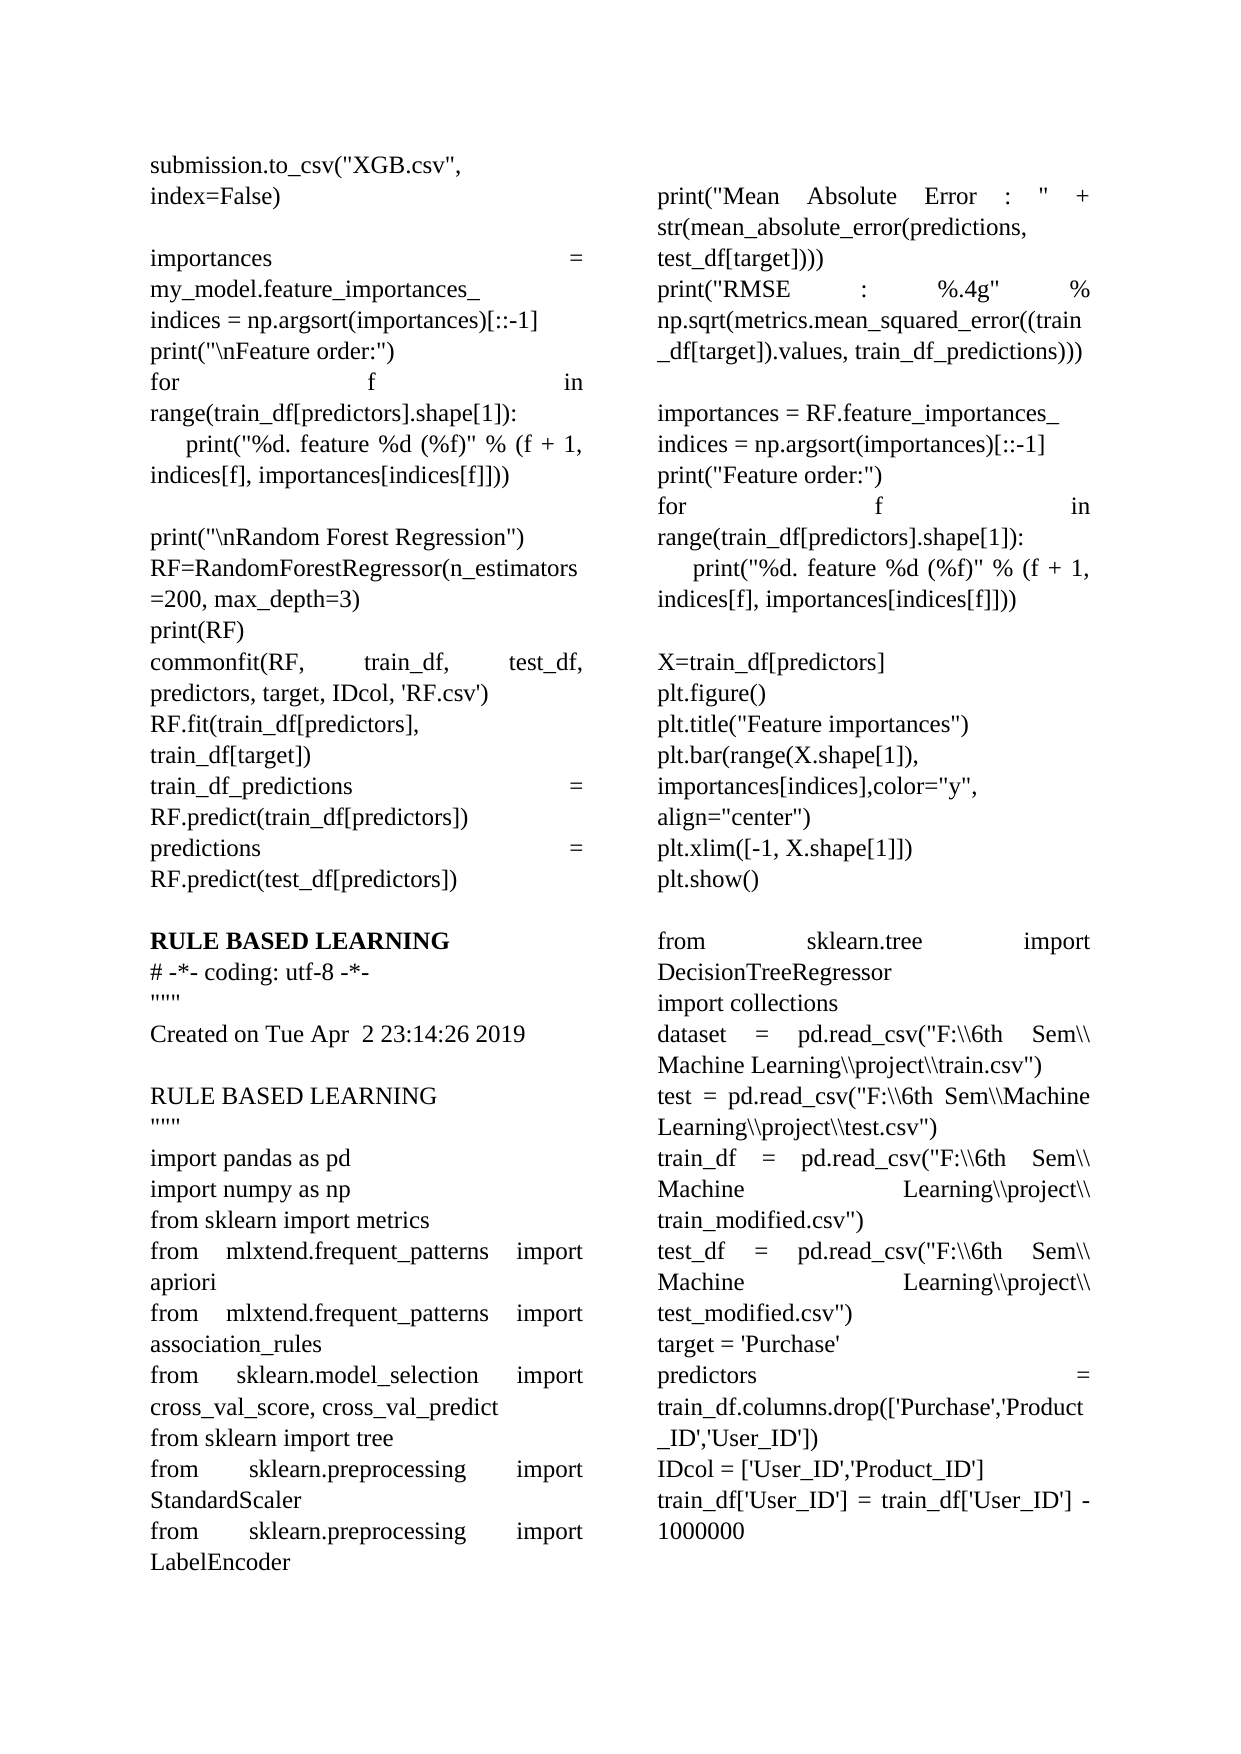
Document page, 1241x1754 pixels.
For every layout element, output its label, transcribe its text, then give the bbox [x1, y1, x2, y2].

text X=train_df[predictors] [657, 647, 1090, 675]
text train_df['User_ID'] = train_df['User_ID'] - 1000000 [657, 1485, 1090, 1544]
text """ [150, 1112, 583, 1141]
text """ [150, 988, 583, 1017]
text predictions = RF.predict(test_df[predictors]) [150, 833, 583, 893]
text import pandas as pd [150, 1143, 583, 1172]
text test = pd.read_csv("F:\\6th Sem\\Machine Learning\\project\\test.csv") [657, 1081, 1090, 1141]
text dataset = pd.read_csv("F:\\6th Sem\\Machine Learning\\project\\train.csv") [657, 1019, 1090, 1079]
text plt.show() [657, 864, 1090, 893]
text test_df = pd.read_csv("F:\\6th Sem\\Machine Learning\\project\\test_modified.csv") [657, 1236, 1090, 1327]
text plt.xlim([-1, X.shape[1]]) [657, 833, 1090, 862]
text import numpy as np [150, 1174, 583, 1203]
text importances = my_model.feature_importances_ [150, 243, 583, 303]
text print("%d. feature %d (%f)" % (f + 1, indices[f], importances[indices[f]])) [150, 429, 583, 489]
text from mlxtend.frequent_patterns import association_rules [150, 1298, 583, 1358]
text print("Feature order:") [657, 460, 1090, 489]
text indices = np.argsort(importances)[::-1] [150, 305, 583, 334]
text from sklearn.preprocessing import LabelEncoder [150, 1516, 583, 1576]
text RULE BASED LEARNING # -*- coding: utf-8 -*- [150, 926, 583, 986]
text submission.to_csv("XGB.csv", index=False) [150, 150, 583, 210]
text from sklearn import metrics [150, 1205, 583, 1234]
text plt.bar(range(X.shape[1]), importances[indices],color="y", align="center") [657, 740, 1090, 831]
text print("%d. feature %d (%f)" % (f + 1, indices[f], importances[indices[f]])) [657, 553, 1090, 613]
text importances = RF.feature_importances_ [657, 398, 1090, 427]
text for f in range(train_df[predictors].shape[1]): [657, 491, 1090, 551]
text indices = np.argsort(importances)[::-1] [657, 429, 1090, 458]
text from sklearn.preprocessing import StandardScaler [150, 1454, 583, 1513]
text target = 'Purchase' [657, 1329, 1090, 1358]
text RULE BASED LEARNING [150, 1081, 583, 1110]
text print("\nFeature order:") [150, 336, 583, 365]
text from mlxtend.frequent_patterns import apriori [150, 1236, 583, 1296]
text predictors = train_df.columns.drop(['Purchase','Product_ID','User_ID']) [657, 1361, 1090, 1451]
text print("Mean Absolute Error : " + str(mean_absolute_error(predictions, test_df[target]))) [657, 181, 1090, 272]
text RF=RandomForestRegressor(n_estimators=200, max_depth=3) [150, 553, 583, 613]
text commonfit(RF, train_df, test_df, predictors, target, IDcol, 'RF.csv') [150, 647, 583, 706]
text import collections [657, 988, 1090, 1017]
text from sklearn import tree [150, 1423, 583, 1451]
text train_df = pd.read_csv("F:\\6th Sem\\Machine Learning\\project\\train_modified.csv") [657, 1143, 1090, 1234]
text train_df_predictions = RF.predict(train_df[predictors]) [150, 771, 583, 831]
text plt.figure() [657, 678, 1090, 706]
text IDcol = ['User_ID','Product_ID'] [657, 1454, 1090, 1482]
text for f in range(train_df[predictors].shape[1]): [150, 367, 583, 427]
text plt.title("Feature importances") [657, 709, 1090, 737]
text from sklearn.model_selection import cross_val_score, cross_val_predict [150, 1361, 583, 1420]
text print("\nRandom Forest Regression") [150, 522, 583, 551]
text from sklearn.tree import DecisionTreeRegressor [657, 926, 1090, 986]
text RF.fit(train_df[predictors], train_df[target]) [150, 709, 583, 768]
text print(RF) [150, 616, 583, 644]
text Created on Tue Apr 2 23:14:26 2019 [150, 1019, 583, 1048]
text print("RMSE : %.4g" % np.sqrt(metrics.mean_squared_error((train_df[target]).values, train_df_predictions))) [657, 274, 1090, 365]
